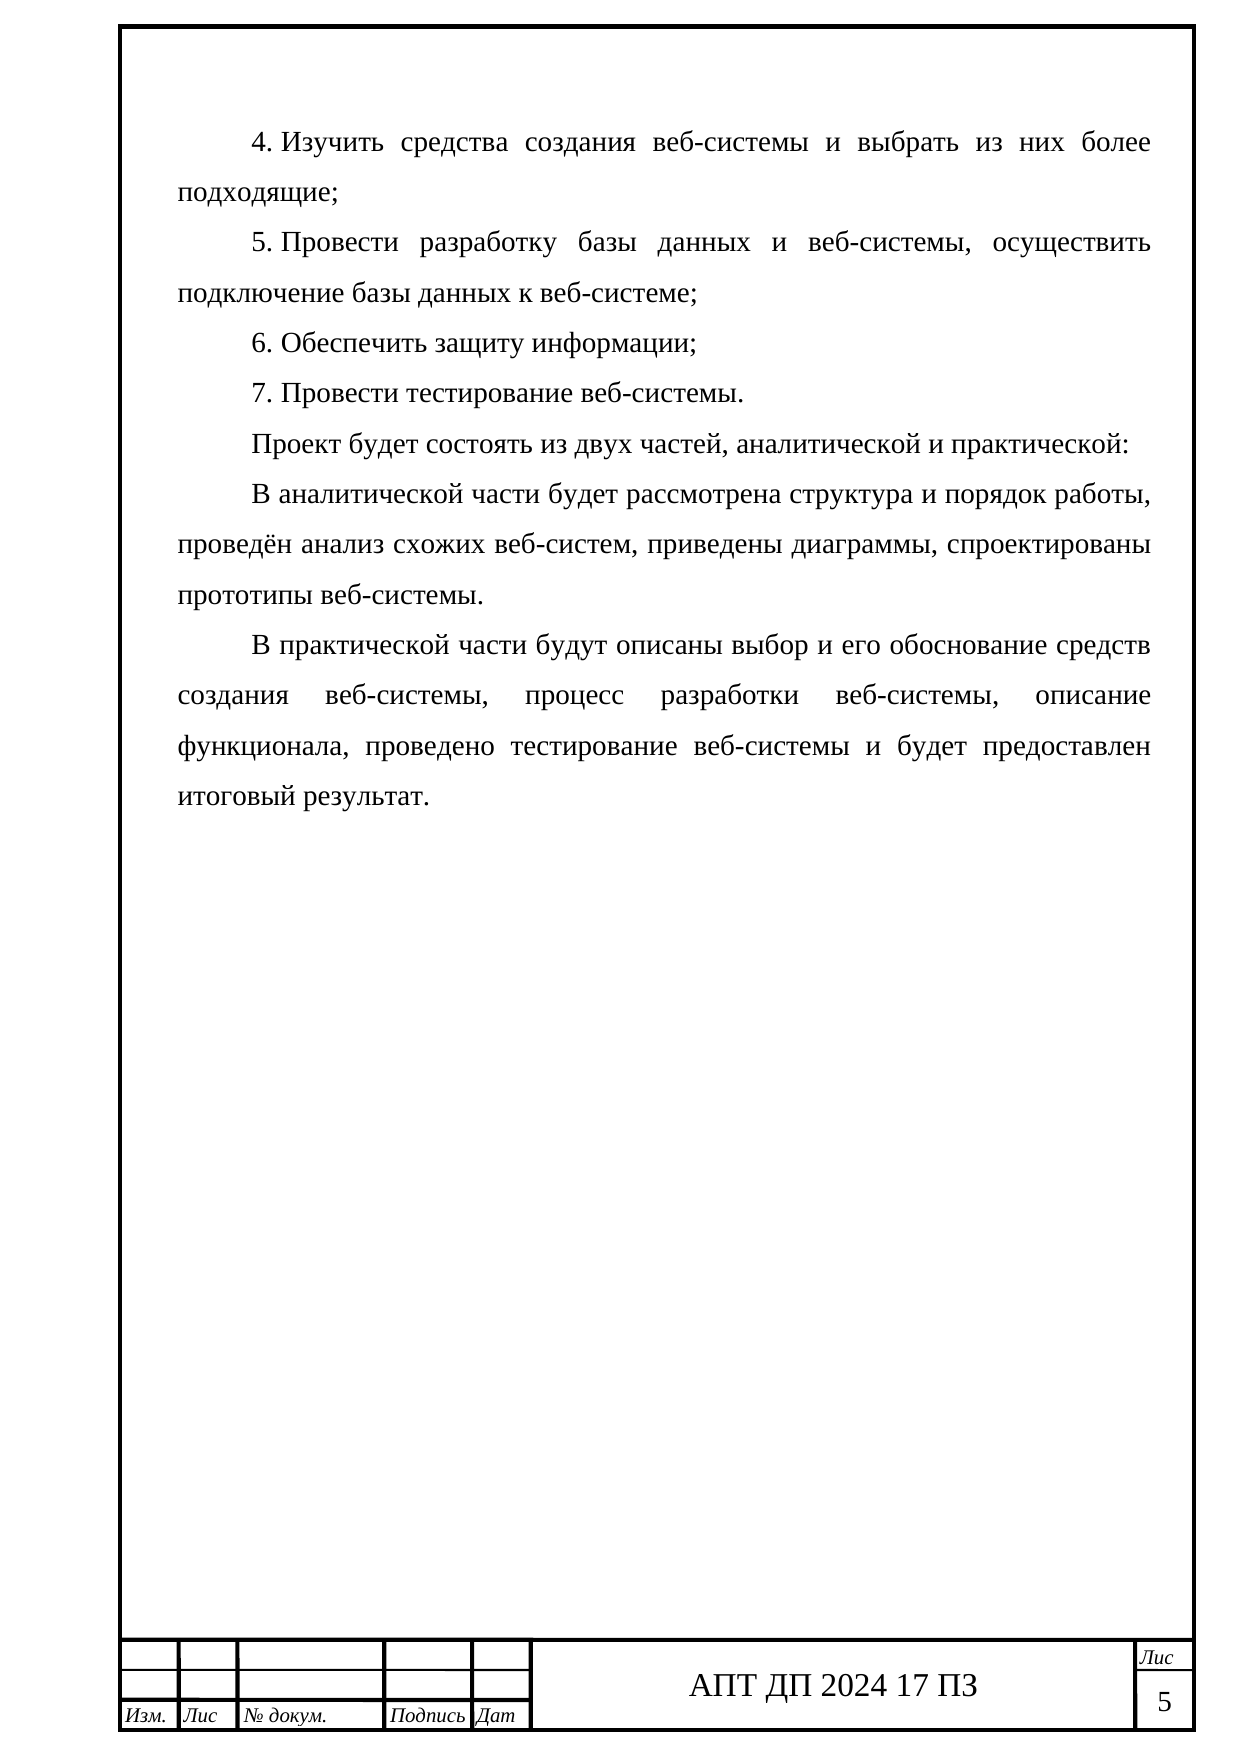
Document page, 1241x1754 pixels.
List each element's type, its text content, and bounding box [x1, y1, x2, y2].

list Провести разработку базы данных и веб-системы, осуществить подключение базы данных к веб-системе; [177, 224, 1152, 308]
text В аналитической части будет рассмотрена структура и порядок работы, проведён анализ схожих веб-систем, приведены диаграммы, спроектированы прототипы веб-системы. [177, 476, 1152, 610]
text В практической части будут описаны выбор и его обоснование средств создания веб-системы, процесс разработки веб-системы, описание функционала, проведено тестирование веб-системы и будет предоставлен итоговый результат. [177, 627, 1152, 812]
list Изучить средства создания веб-системы и выбрать из них более подходящие; [177, 124, 1152, 208]
text Проект будет состоять из двух частей, аналитической и практической: [177, 426, 1152, 459]
list Провести тестирование веб-системы. [177, 376, 1152, 409]
list Обеспечить защиту информации; [177, 325, 1152, 359]
